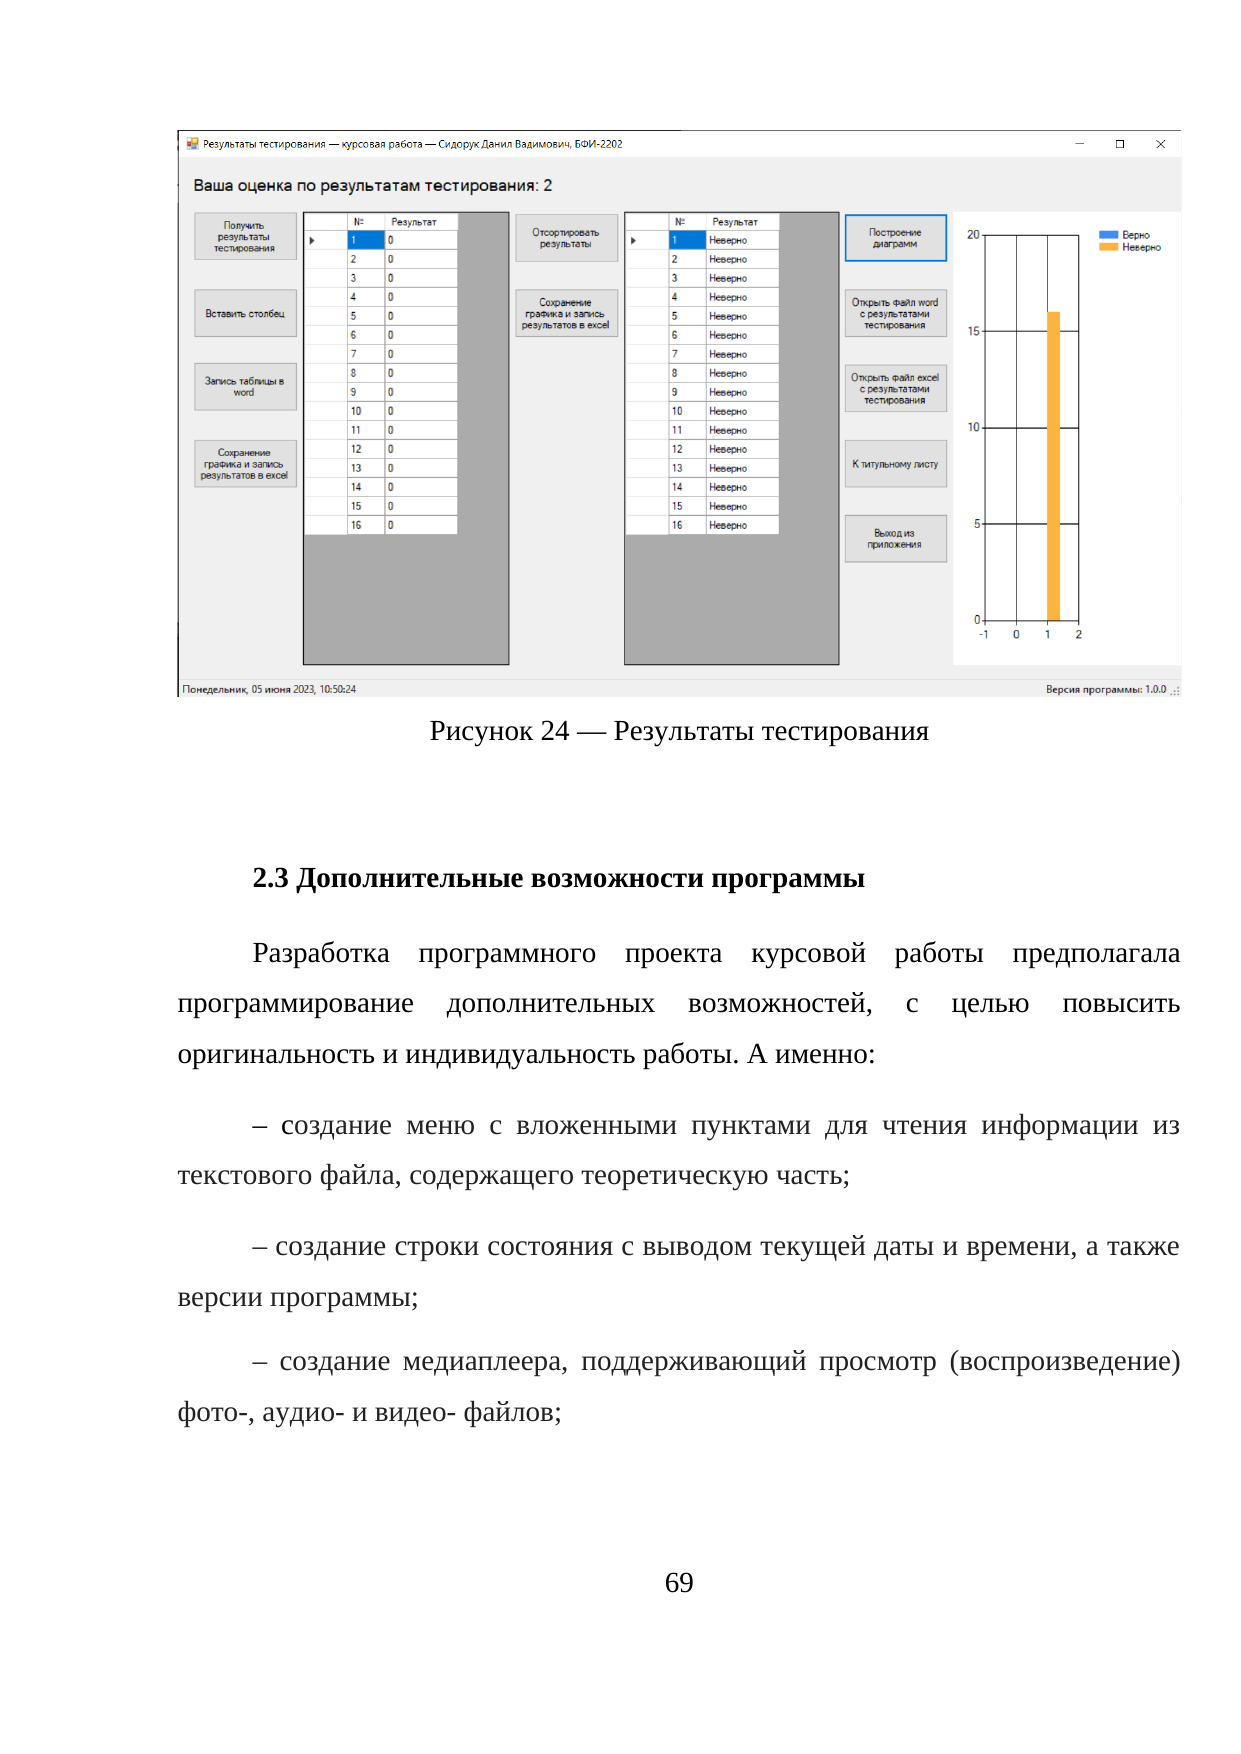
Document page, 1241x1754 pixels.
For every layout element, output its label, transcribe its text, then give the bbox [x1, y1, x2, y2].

picture [177, 130, 1182, 697]
text Разработка программного проекта курсовой работы предполагала программирование дополнительных возможностей, с целью повысить оригинальность и индивидуальность работы. А именно: [177, 935, 1181, 1069]
text – создание строки состояния с выводом текущей даты и времени, а также версии программы; [177, 1228, 1181, 1312]
text – создание медиаплеера, поддерживающий просмотр (воспроизведение) фото-, аудио- и видео- файлов; [177, 1343, 1181, 1427]
subtitle 2.3 Дополнительные возможности программы [252, 860, 1181, 893]
text – создание меню с вложенными пунктами для чтения информации из текстового файла, содержащего теоретическую часть; [177, 1107, 1181, 1191]
